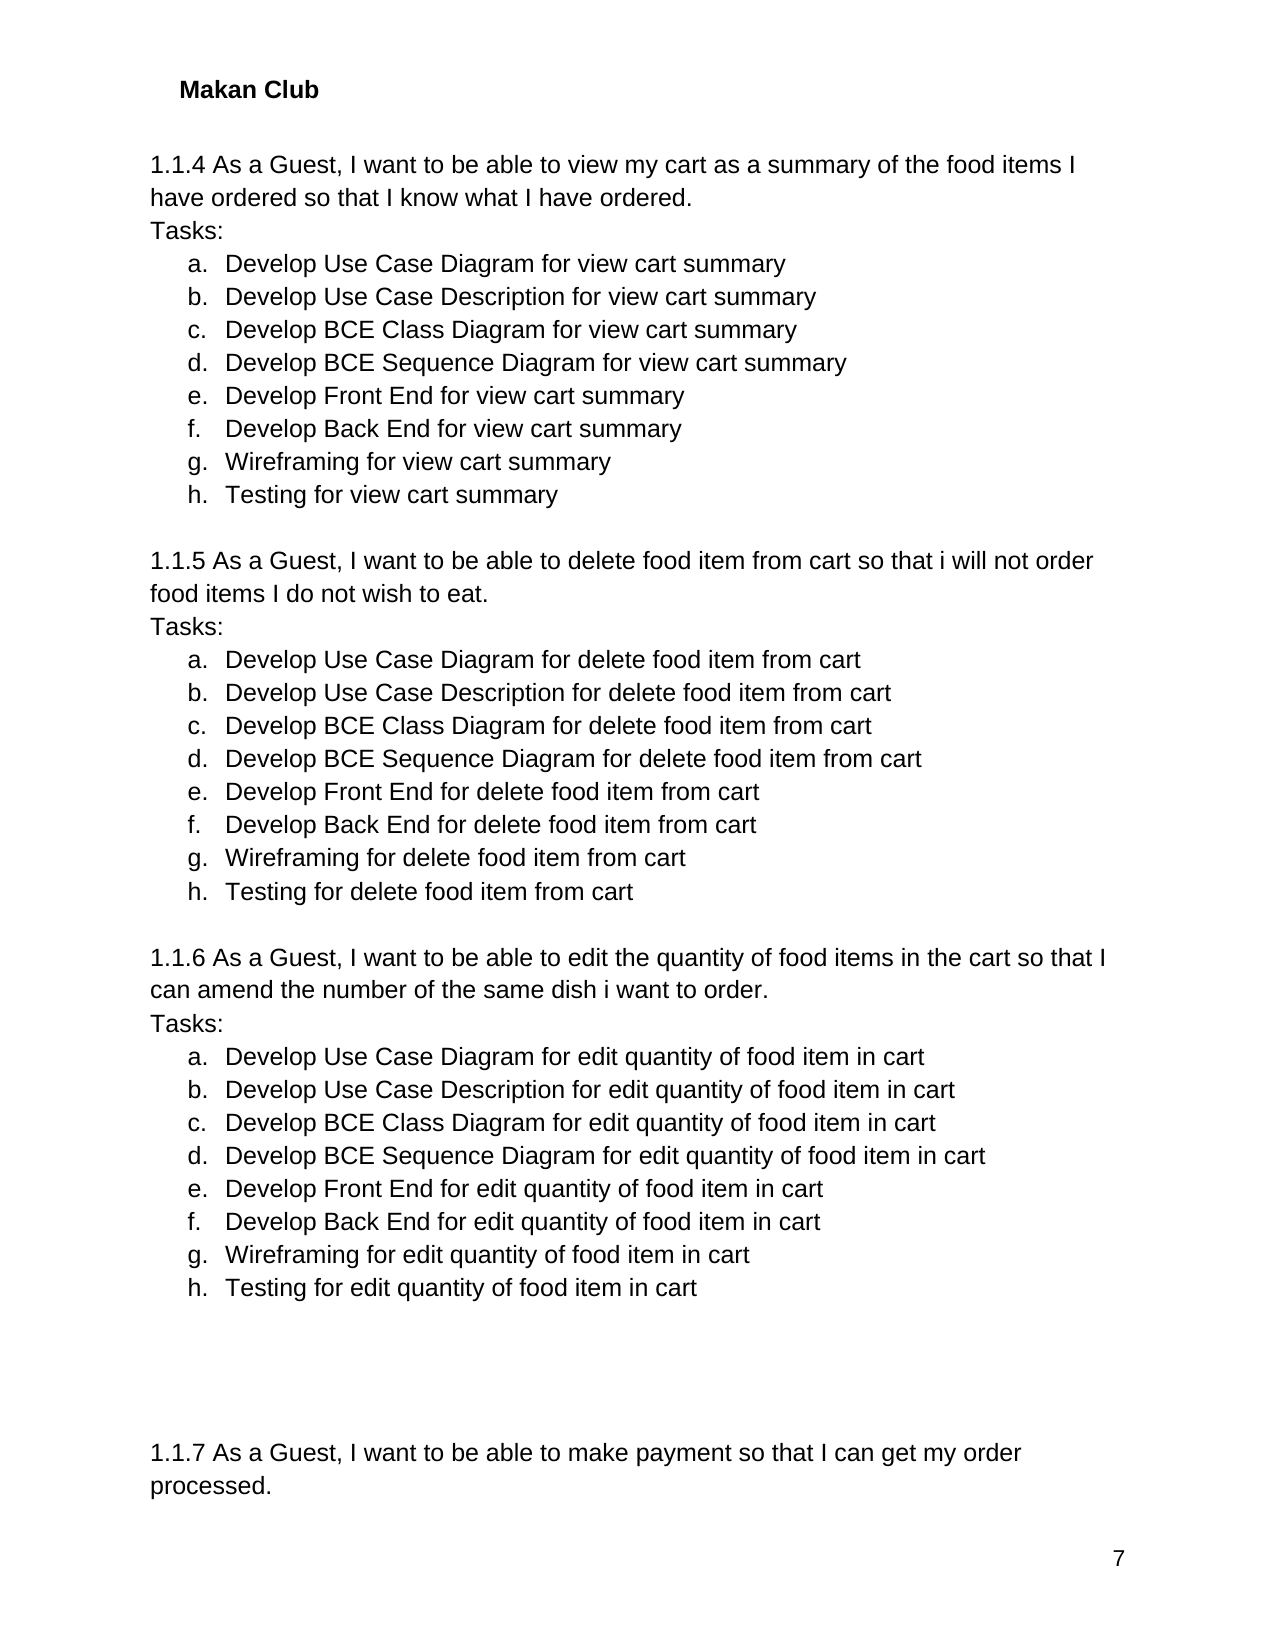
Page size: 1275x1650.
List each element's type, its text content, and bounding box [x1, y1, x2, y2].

list Wireframing for delete food item from cart [187, 843, 1125, 872]
list Testing for edit quantity of food item in cart [187, 1273, 1125, 1301]
text 1.1.4 As a Guest, I want to be able to view my cart as a summary of the food items I have ordered so that I know what I have ordered. [150, 150, 1125, 212]
list Develop Use Case Description for view cart summary [187, 282, 1125, 311]
text Tasks: [150, 1008, 1125, 1037]
list Develop BCE Class Diagram for view cart summary [187, 315, 1125, 344]
list Develop Front End for view cart summary [187, 381, 1125, 410]
list Develop Use Case Description for delete food item from cart [187, 678, 1125, 707]
list Develop BCE Sequence Diagram for view cart summary [187, 348, 1125, 377]
list Develop Front End for delete food item from cart [187, 777, 1125, 806]
text 1.1.5 As a Guest, I want to be able to delete food item from cart so that i will not order food items I do not wish to eat. [150, 546, 1125, 608]
list Develop Use Case Diagram for delete food item from cart [187, 645, 1125, 674]
list Develop BCE Class Diagram for edit quantity of food item in cart [187, 1108, 1125, 1136]
list Wireframing for view cart summary [187, 447, 1125, 476]
list Develop Use Case Description for edit quantity of food item in cart [187, 1074, 1125, 1103]
list Testing for view cart summary [187, 480, 1125, 509]
text 1.1.6 As a Guest, I want to be able to edit the quantity of food items in the cart so that I can amend the number of the same dish i want to order. [150, 942, 1125, 1004]
text Tasks: [150, 216, 1125, 245]
list Develop Back End for view cart summary [187, 414, 1125, 443]
list Develop Use Case Diagram for view cart summary [187, 249, 1125, 278]
text 1.1.7 As a Guest, I want to be able to make payment so that I can get my order processed. [150, 1438, 1125, 1499]
text Tasks: [150, 612, 1125, 641]
list Develop BCE Sequence Diagram for delete food item from cart [187, 744, 1125, 773]
list Develop Back End for edit quantity of food item in cart [187, 1207, 1125, 1235]
list Wireframing for edit quantity of food item in cart [187, 1240, 1125, 1268]
list Develop Back End for delete food item from cart [187, 810, 1125, 839]
list Develop Use Case Diagram for edit quantity of food item in cart [187, 1042, 1125, 1070]
list Develop BCE Class Diagram for delete food item from cart [187, 711, 1125, 740]
list Testing for delete food item from cart [187, 876, 1125, 905]
list Develop BCE Sequence Diagram for edit quantity of food item in cart [187, 1141, 1125, 1169]
list Develop Front End for edit quantity of food item in cart [187, 1174, 1125, 1202]
